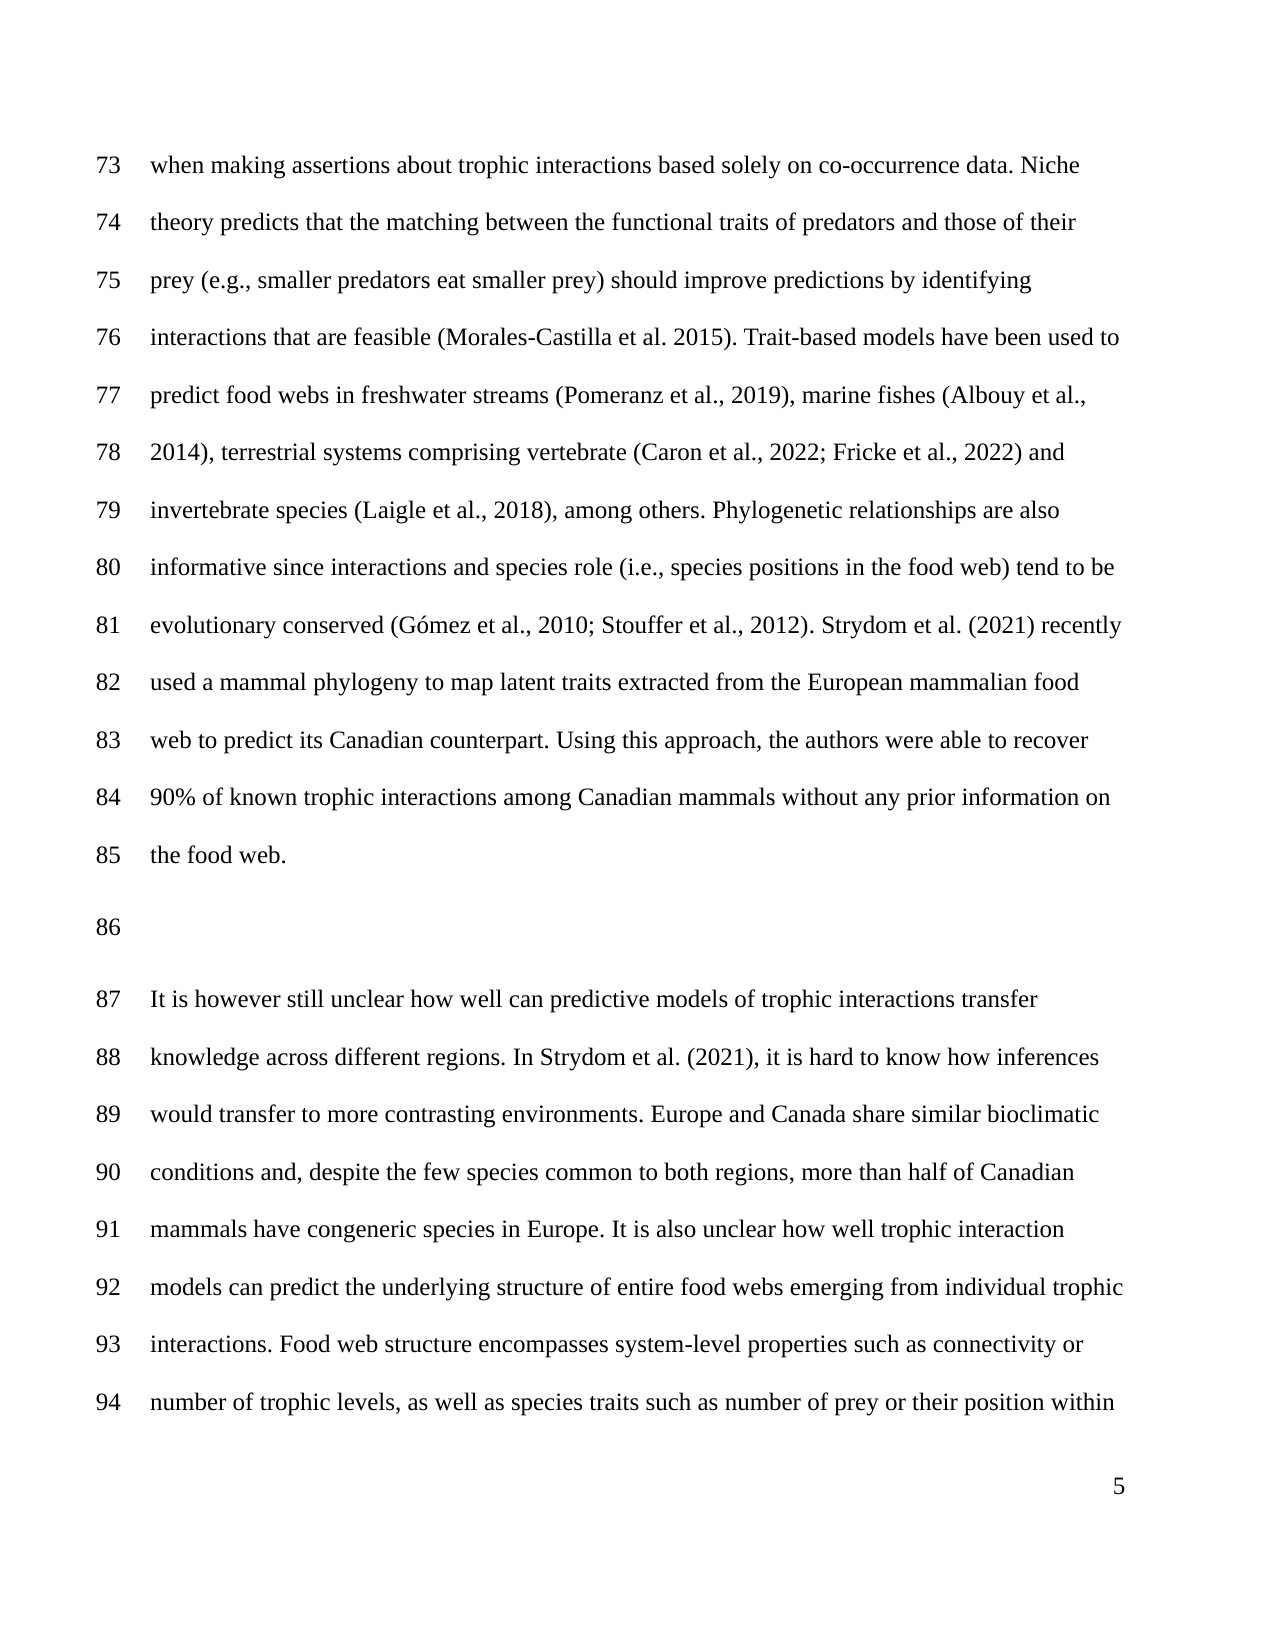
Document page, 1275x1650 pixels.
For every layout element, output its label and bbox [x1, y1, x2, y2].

text [150, 984, 1125, 1415]
text [150, 150, 1125, 869]
